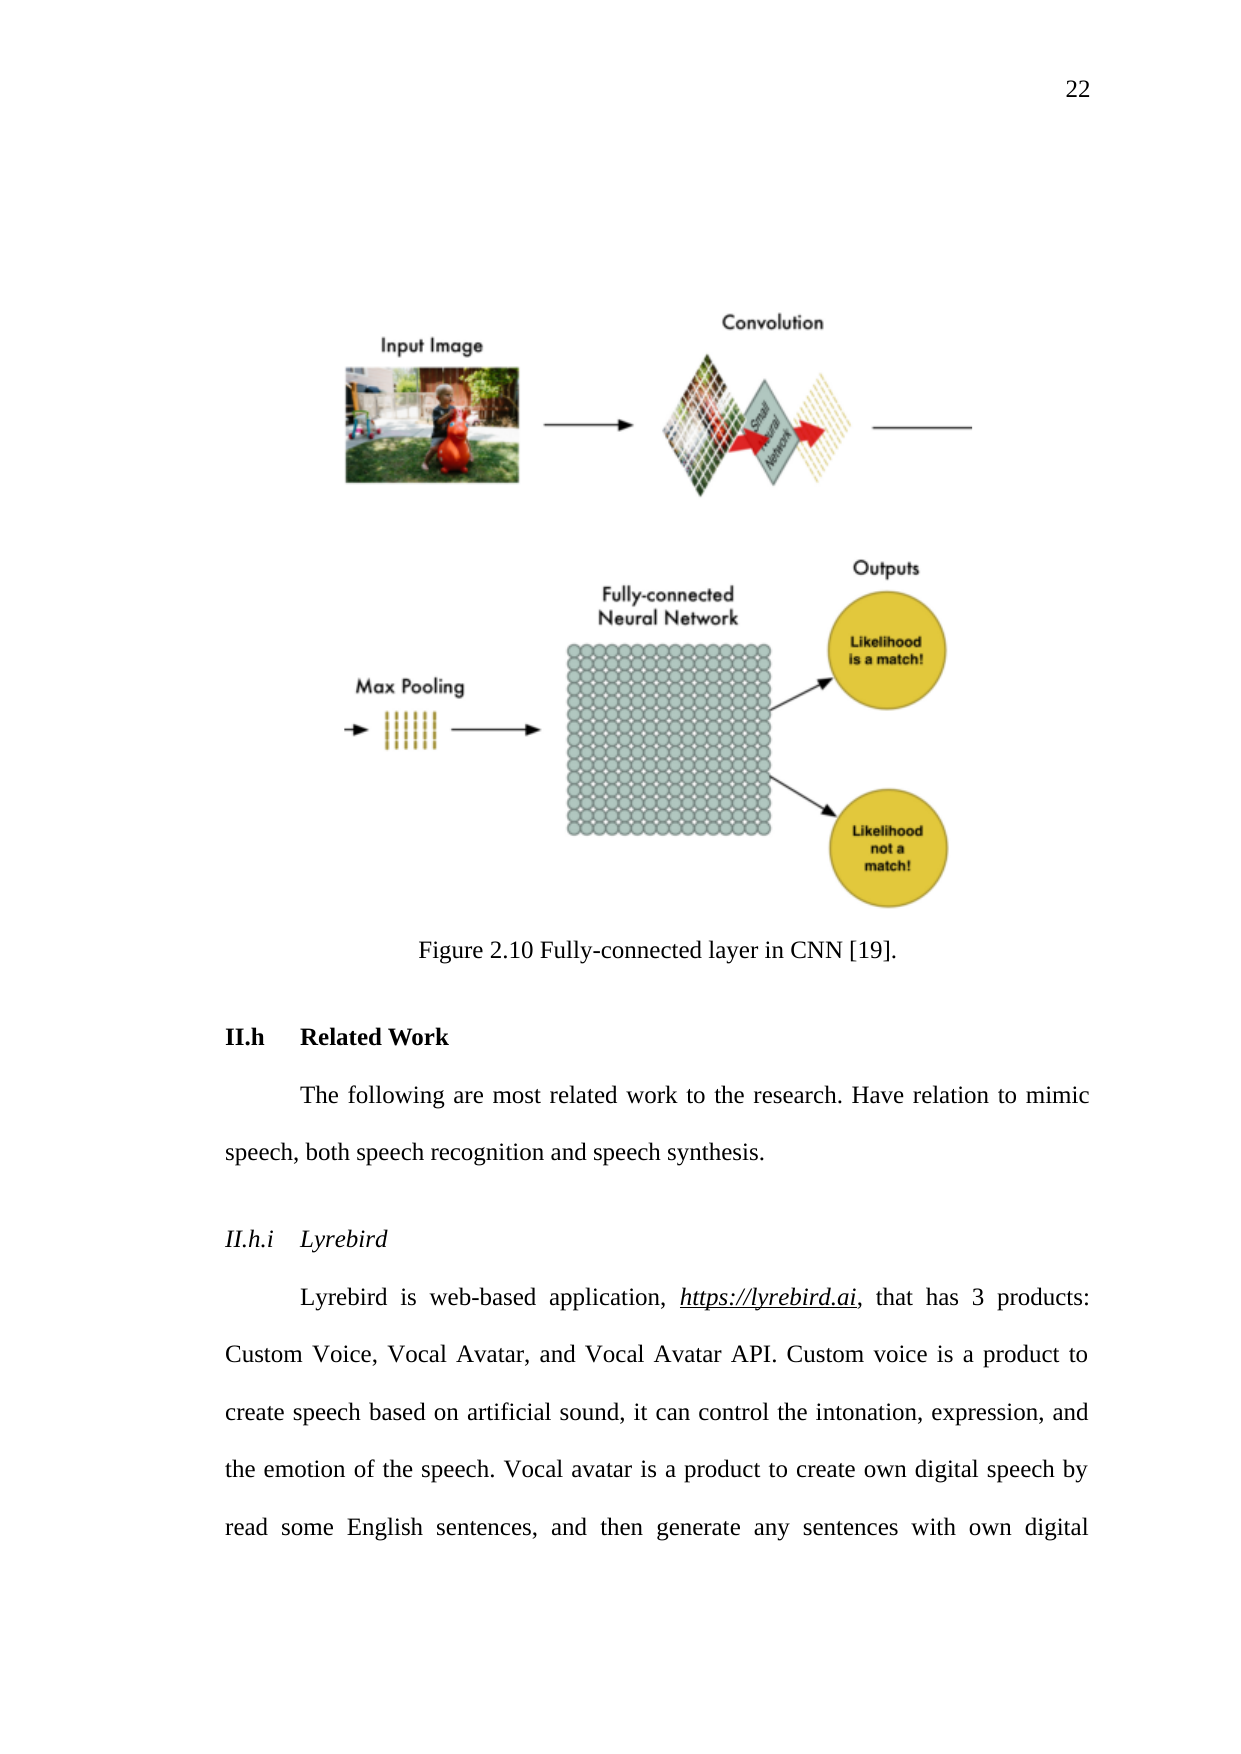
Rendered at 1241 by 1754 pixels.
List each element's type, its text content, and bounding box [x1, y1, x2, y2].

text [225, 1282, 1090, 1541]
subtitle Related Work [225, 1022, 1090, 1051]
picture [343, 300, 973, 919]
text Figure 2.10 Fully-connected layer in CNN [19]. [225, 935, 1090, 964]
text The following are most related work to the research. Have relation to mimic speech, both speech recognition and speech synthesis. [225, 1080, 1090, 1166]
subtitle Lyrebird [225, 1224, 1090, 1253]
